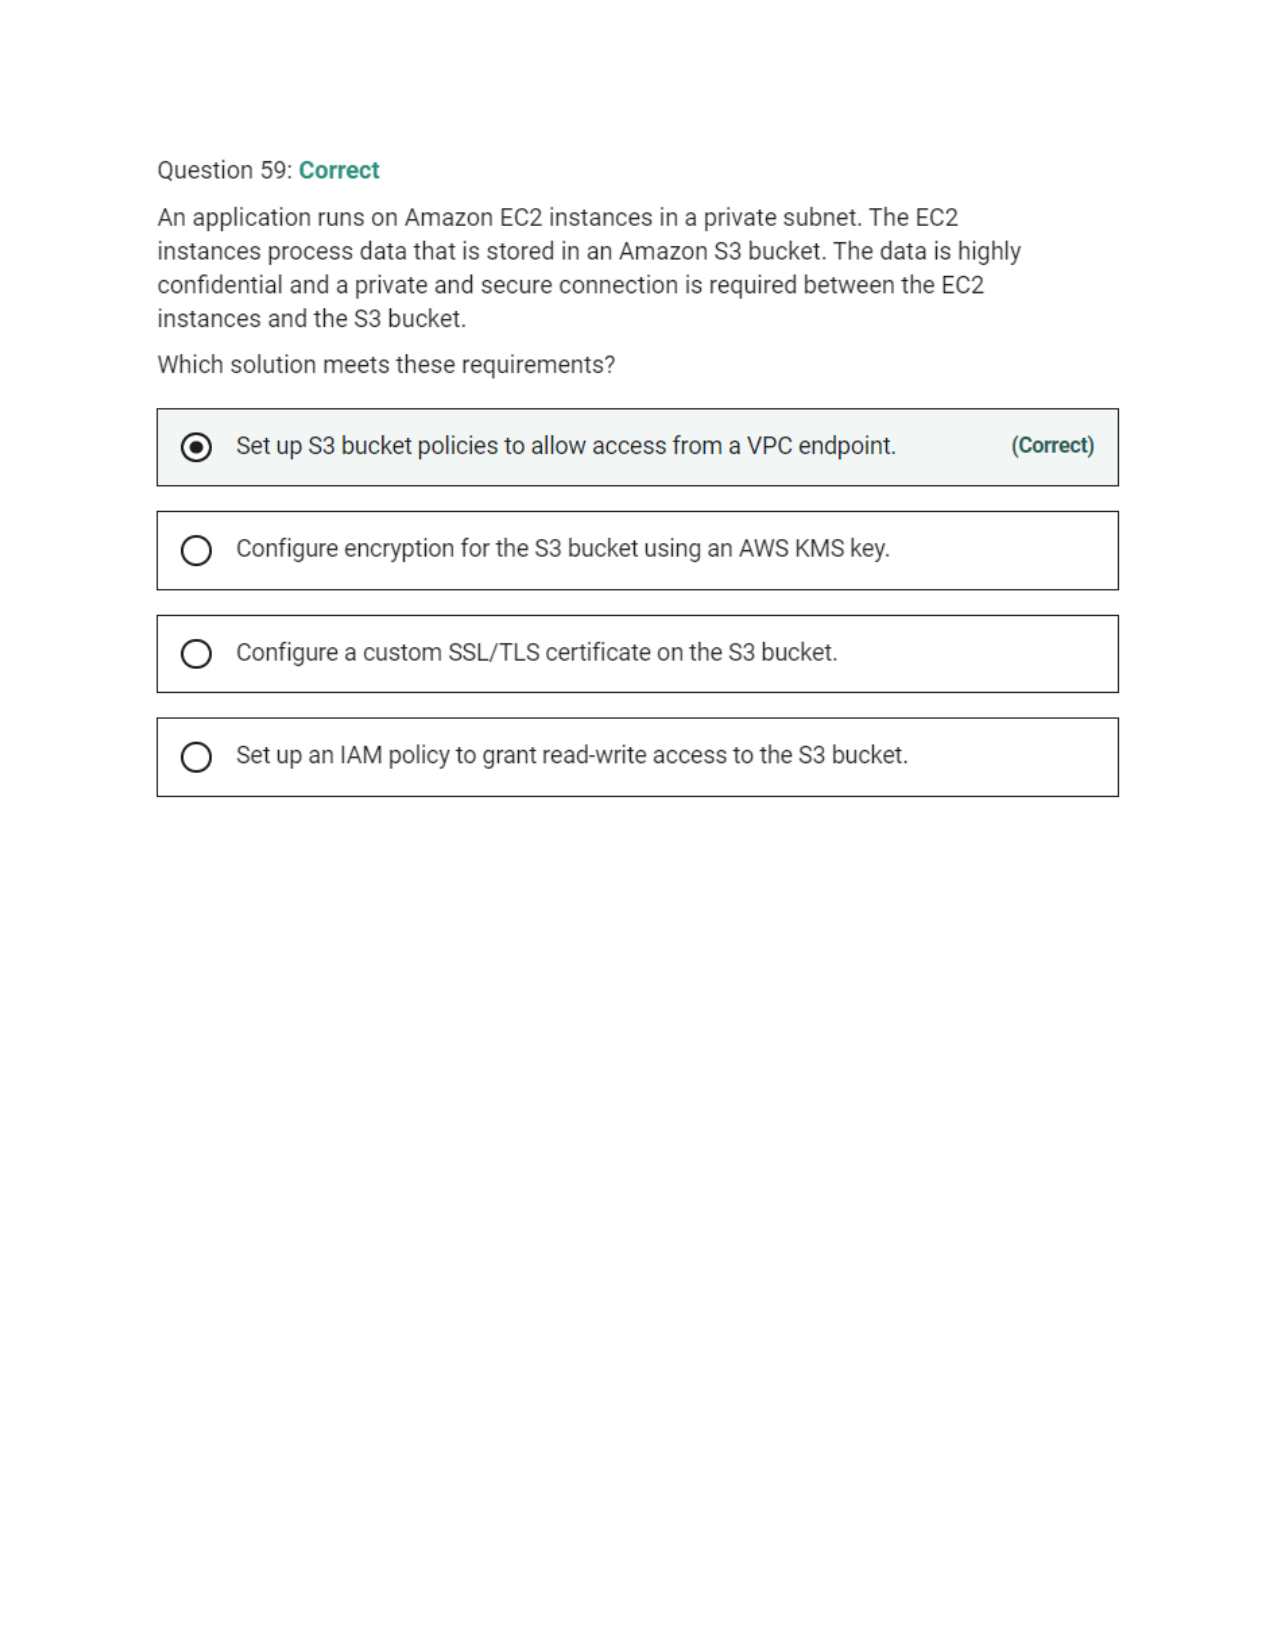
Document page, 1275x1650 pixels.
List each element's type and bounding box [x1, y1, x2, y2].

picture [150, 150, 1125, 804]
